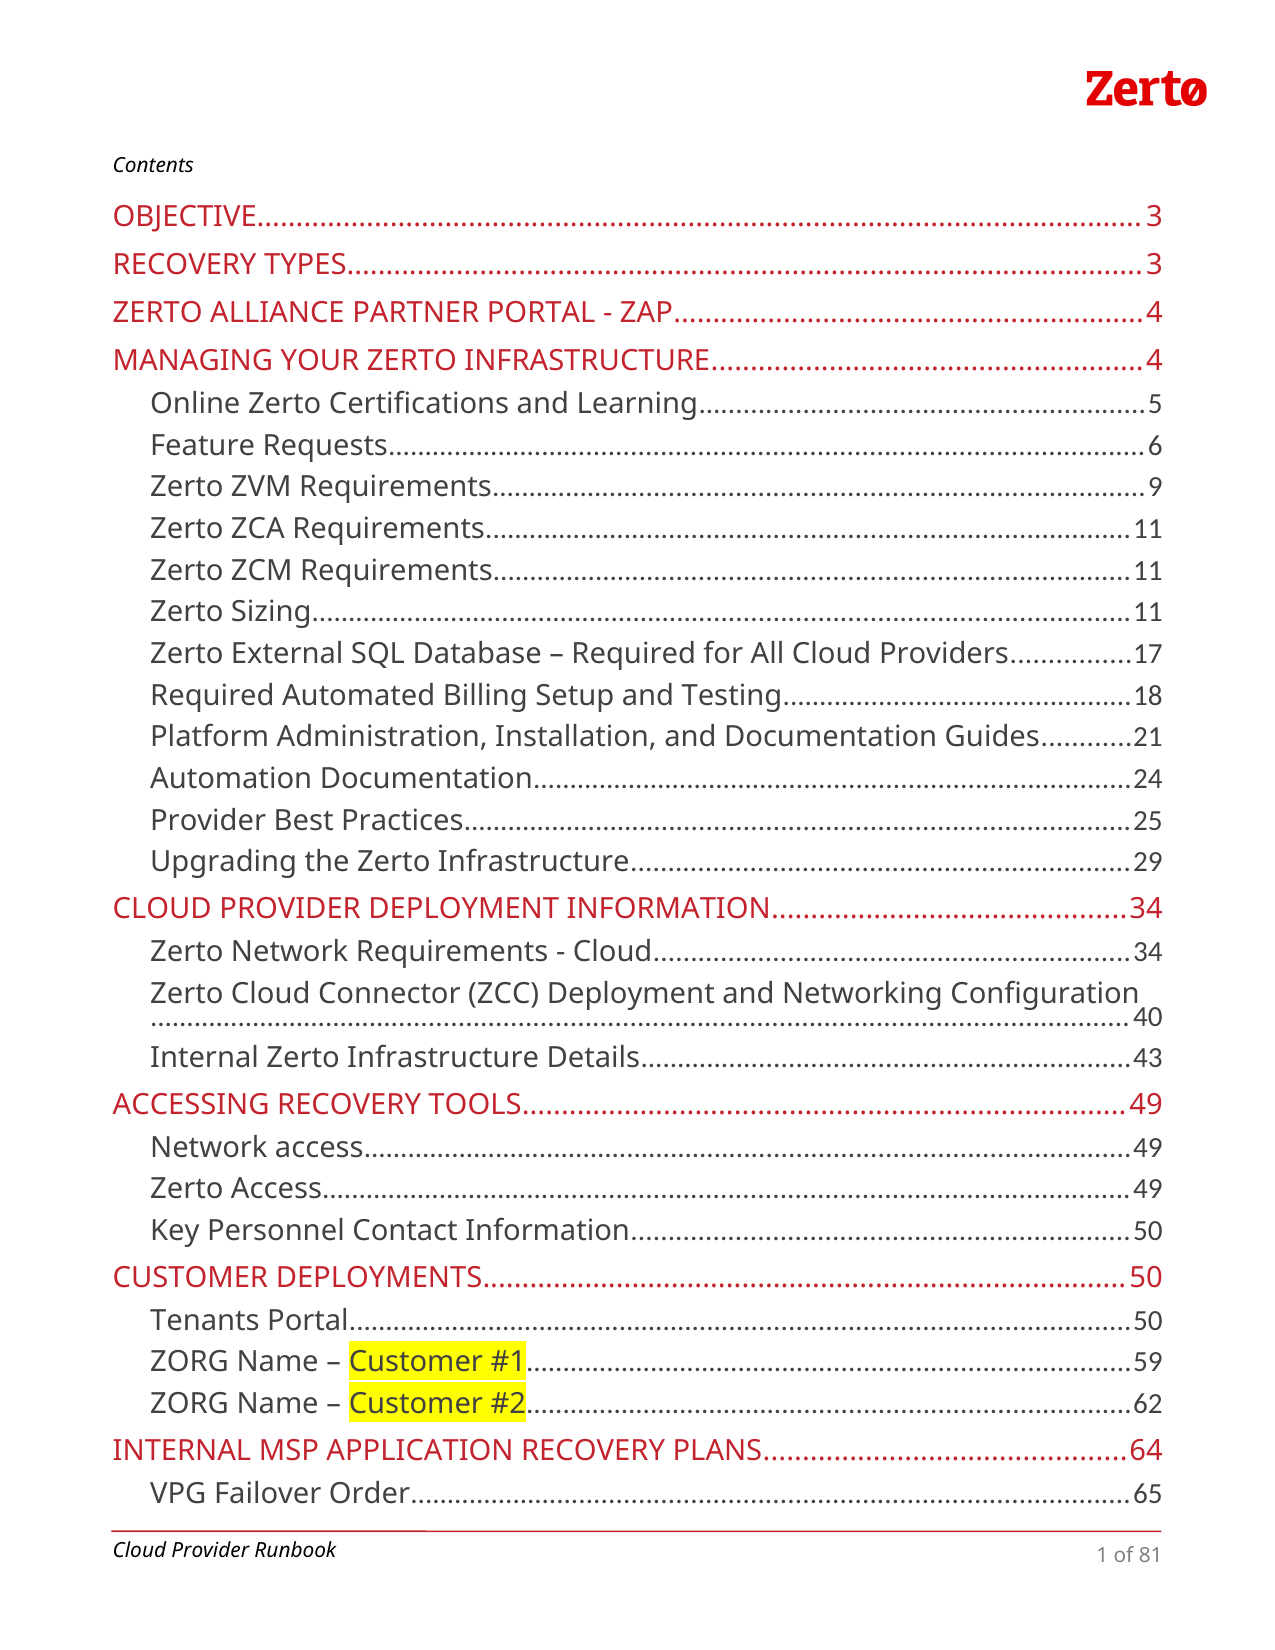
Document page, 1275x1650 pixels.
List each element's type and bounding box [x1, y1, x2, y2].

picture [1086, 71, 1207, 106]
